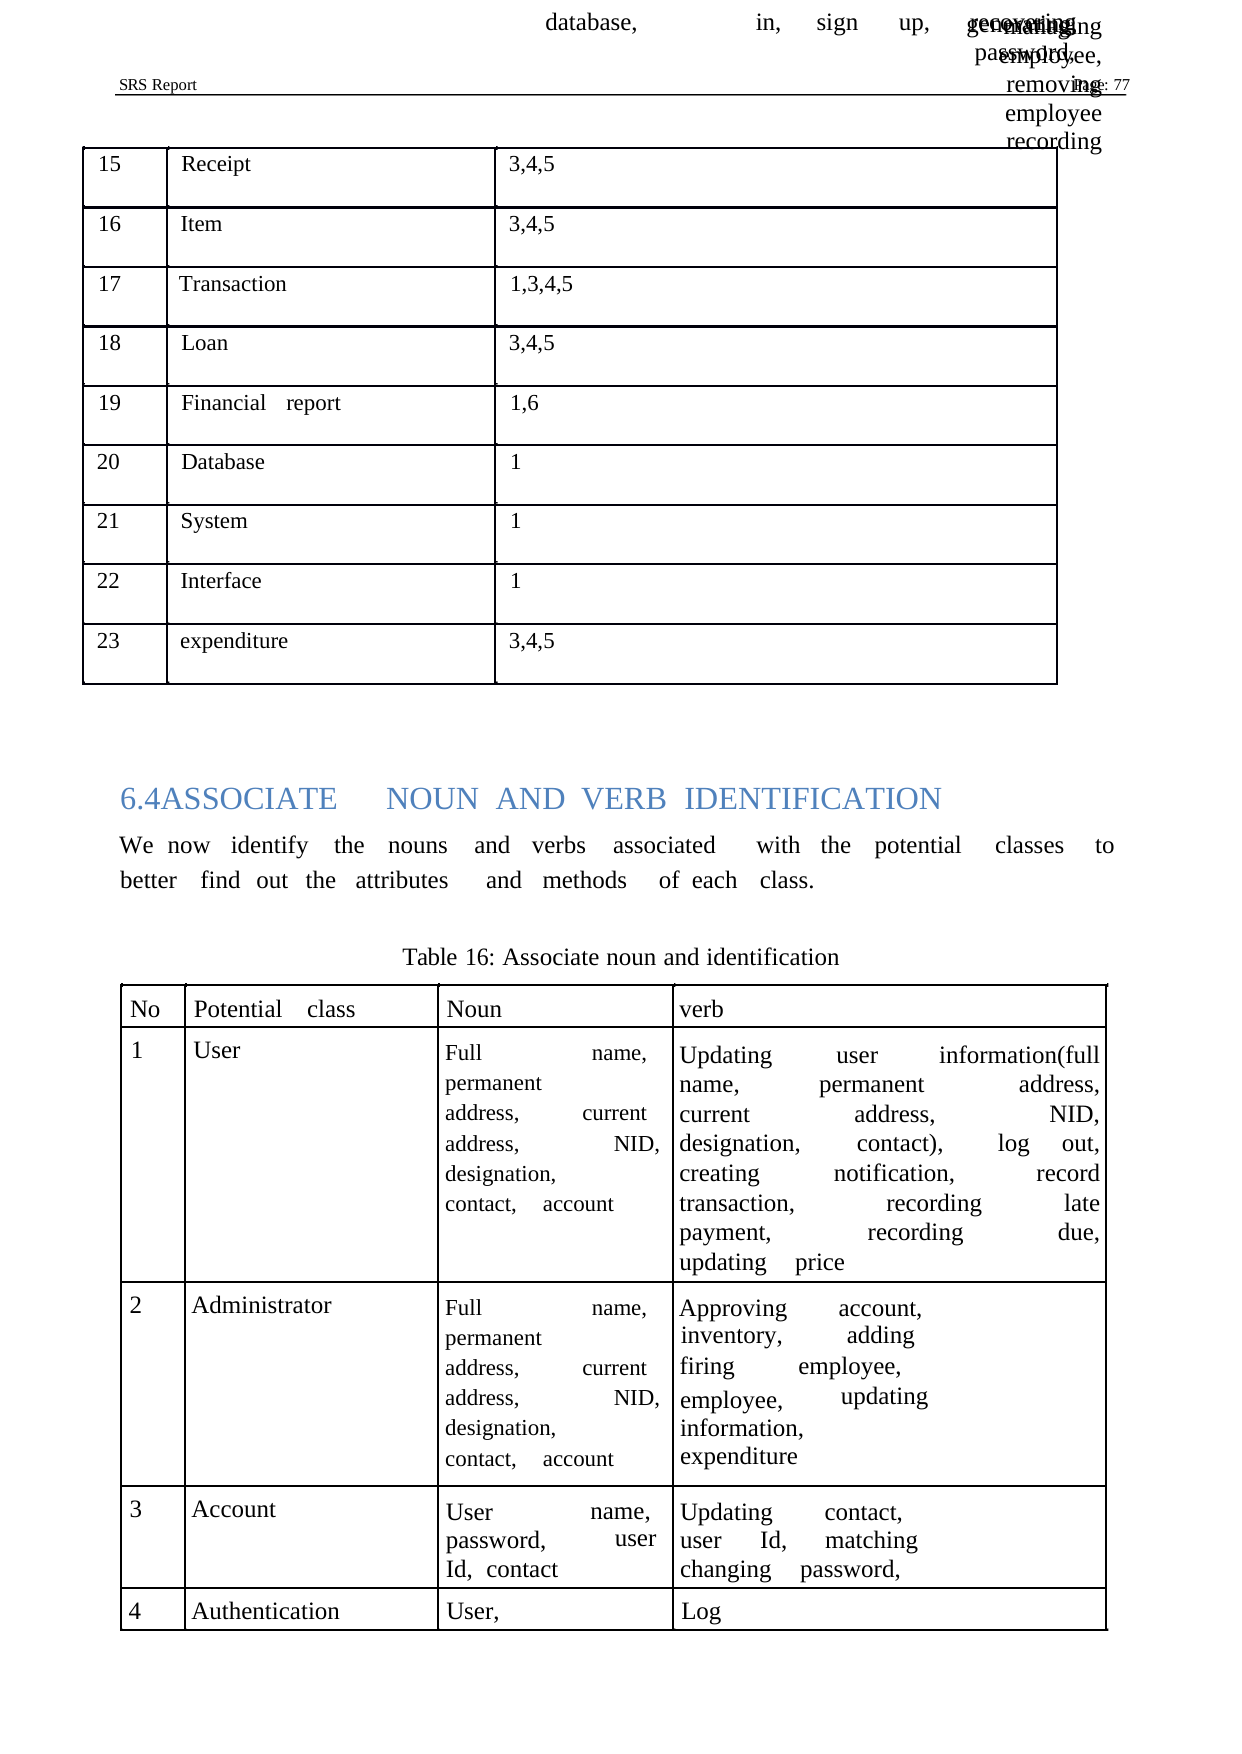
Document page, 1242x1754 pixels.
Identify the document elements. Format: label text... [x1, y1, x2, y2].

table_cell Item [168, 209, 494, 266]
table_cell 1 [496, 565, 1056, 623]
text 6.4ASSOCIATE NOUN AND VERB IDENTIFICATION [120, 784, 1133, 816]
table_cell expenditure [168, 625, 494, 682]
table_cell Financial report [168, 387, 494, 444]
table_header No [122, 986, 184, 1026]
table_cell 17 [84, 268, 166, 325]
table_cell Account [186, 1487, 437, 1587]
text Table 16: Associate noun and identification [402, 948, 1133, 970]
table_cell Full name, permanent address, current address, NID, designation, contact, account [439, 1028, 672, 1281]
table_cell 3 [122, 1487, 184, 1587]
table_cell System [168, 506, 494, 563]
table_cell Administrator [186, 1283, 437, 1484]
text We now identify the nouns and verbs associated with the potential classes to better find out the attributes and methods of each class. [119, 831, 1124, 894]
table_cell 18 [84, 328, 166, 385]
table_cell Full name, permanent address, current address, NID, designation, contact, account [439, 1283, 672, 1484]
table_cell 2 [122, 1283, 184, 1484]
table_cell 23 [84, 625, 166, 682]
table_cell User [186, 1028, 437, 1281]
table_cell 22 [84, 565, 166, 623]
table_cell 3,4,5 [496, 328, 1056, 385]
table_cell Interface [168, 565, 494, 623]
table_cell 4 [122, 1589, 184, 1629]
table_cell 16 [84, 209, 166, 266]
table_cell Log [674, 1589, 1105, 1629]
table_cell Transaction [168, 268, 494, 325]
table_header 3,4,5 [496, 149, 1056, 206]
table_cell Updating user information(full name, permanent address, current address, NID, designation, contact), log out, creating notification, record transaction, recording late payment, recording due, updating price [674, 1028, 1105, 1281]
table_cell 1 [496, 506, 1056, 563]
table_cell [674, 1283, 1105, 1484]
table_cell Authentication [186, 1589, 437, 1629]
table_cell [439, 1487, 672, 1587]
table_header Receipt [168, 149, 494, 206]
table_cell Database [168, 446, 494, 504]
table_cell Updating contact, user Id, matching changing password, [674, 1487, 1105, 1587]
text SRS Report [119, 78, 1133, 94]
table_header verb [674, 986, 1105, 1026]
table_cell 3,4,5 [496, 625, 1056, 682]
table_cell 19 [84, 387, 166, 444]
table_cell Loan [168, 328, 494, 385]
table_cell User, [439, 1589, 672, 1629]
table_header 15 [84, 149, 166, 206]
table_cell 3,4,5 [496, 209, 1056, 266]
table_cell 21 [84, 506, 166, 563]
table_cell 1 [122, 1028, 184, 1281]
table_header Noun [439, 986, 672, 1026]
table_cell 1,6 [496, 387, 1056, 444]
table_cell 20 [84, 446, 166, 504]
table_cell 1,3,4,5 [496, 268, 1056, 325]
table_header Potential class [186, 986, 437, 1026]
table_cell 1 [496, 446, 1056, 504]
